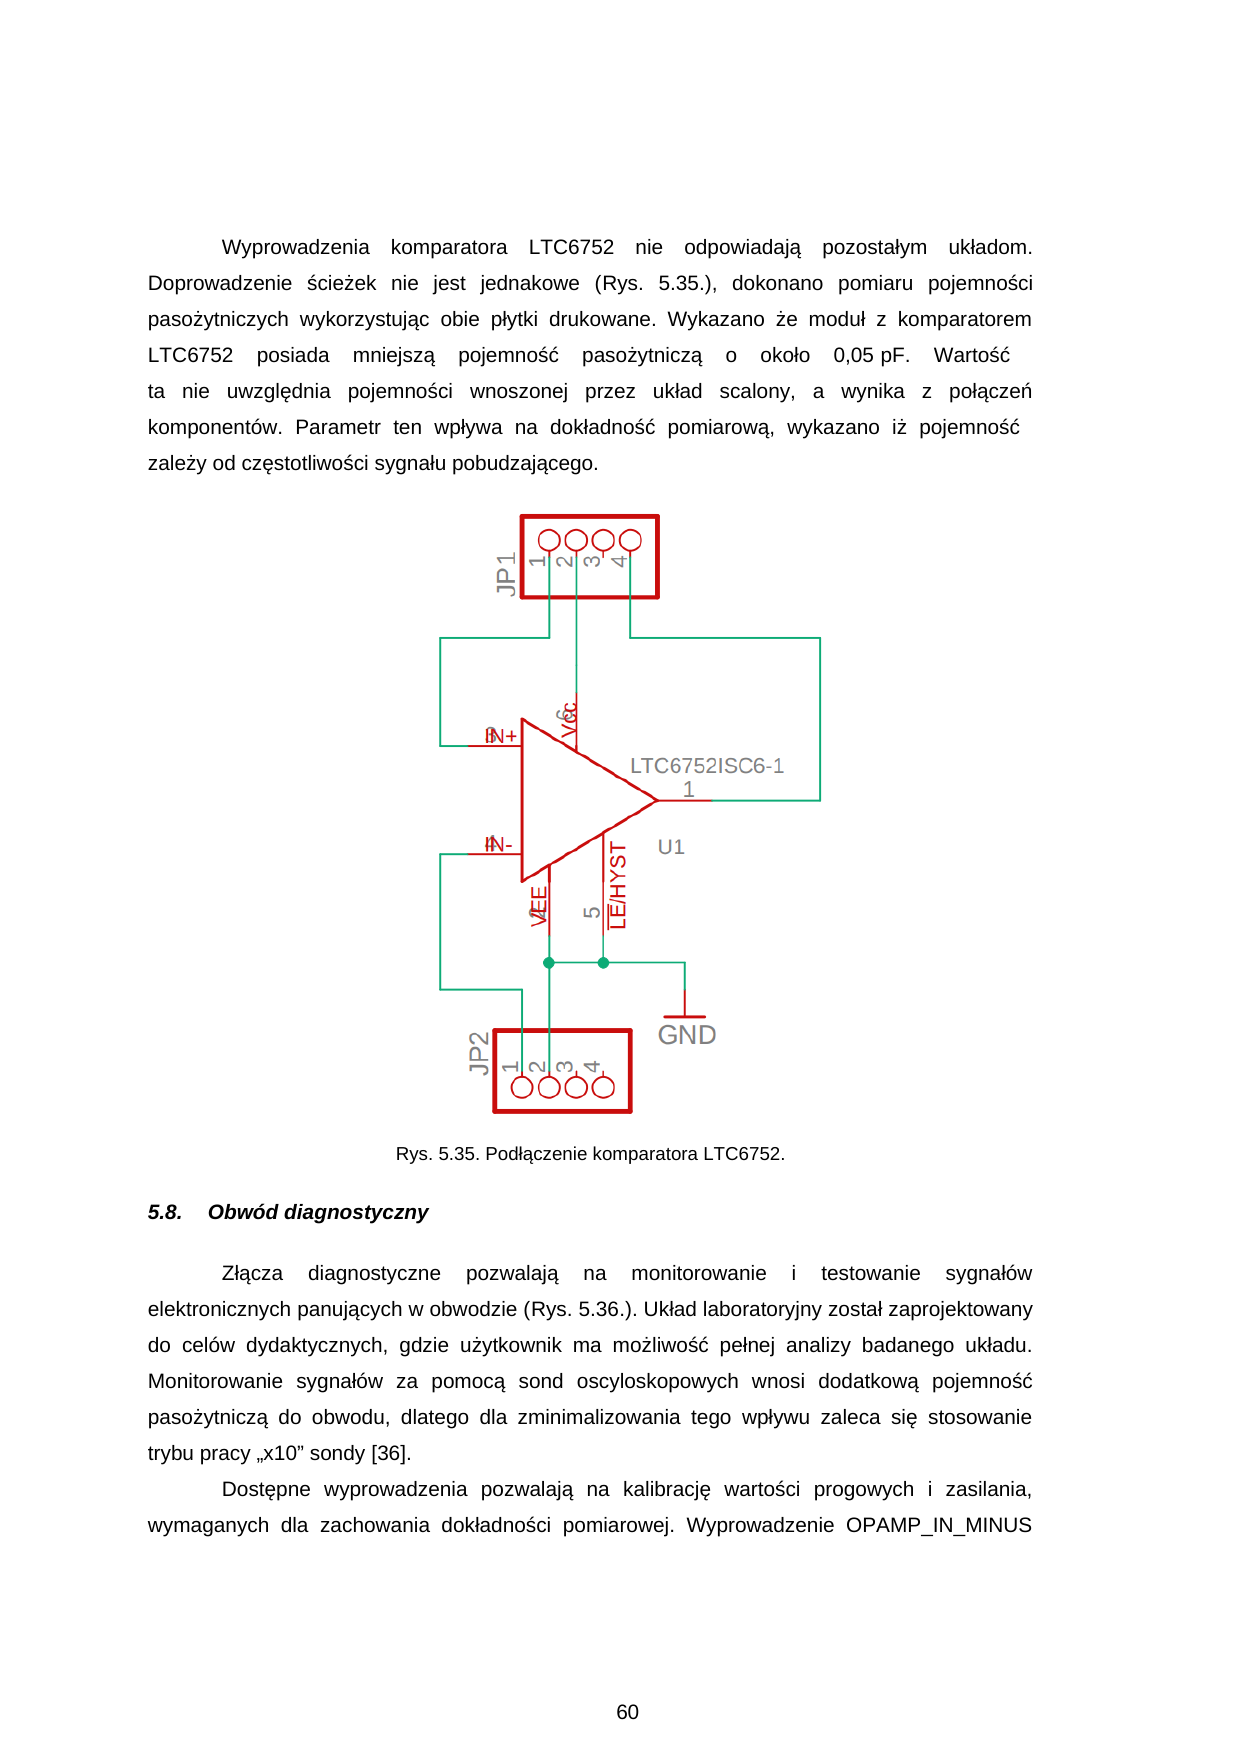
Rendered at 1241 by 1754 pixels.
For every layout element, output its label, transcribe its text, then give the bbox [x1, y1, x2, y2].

subtitle Obwód diagnostyczny [148, 1200, 1033, 1224]
picture [426, 498, 829, 1120]
